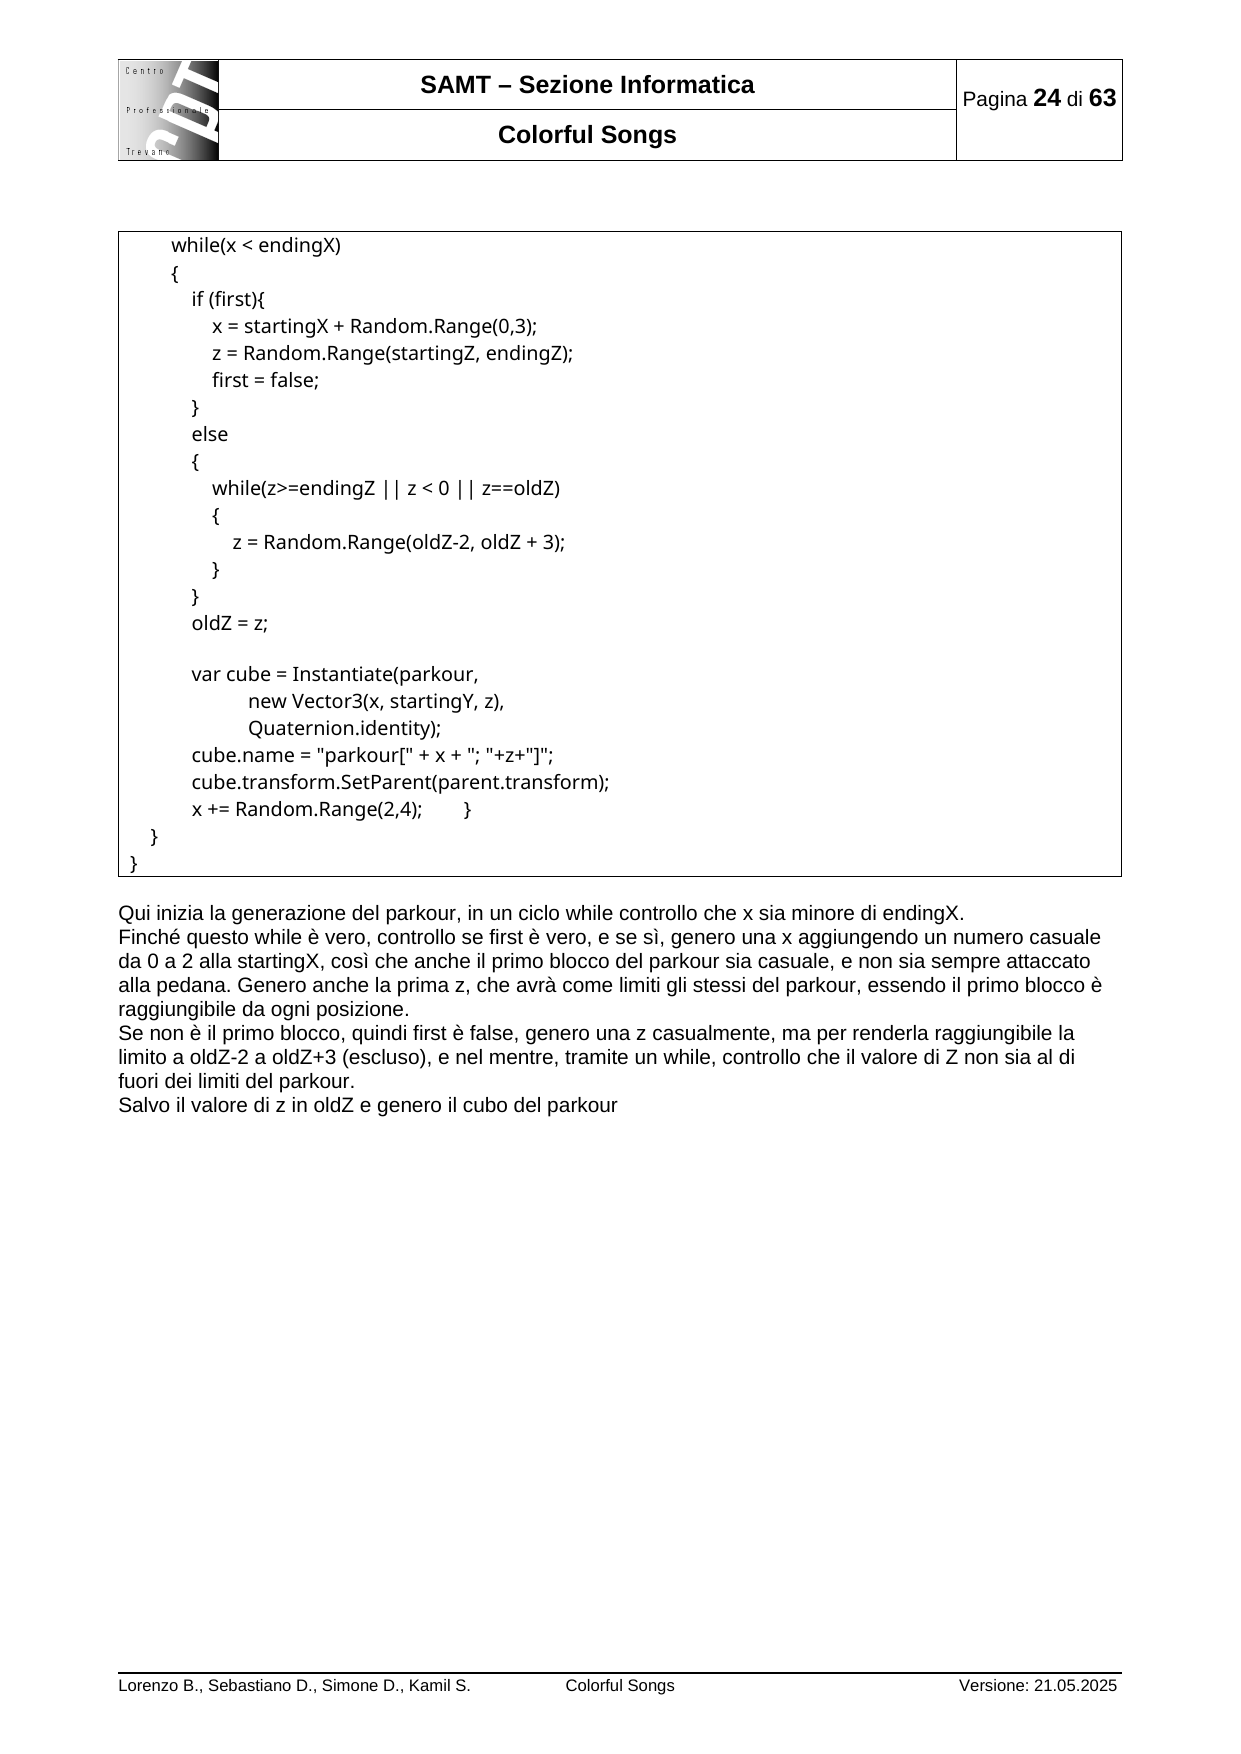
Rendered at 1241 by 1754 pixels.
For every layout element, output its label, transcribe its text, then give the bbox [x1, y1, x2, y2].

picture [118, 60, 219, 160]
text Qui inizia la generazione del parkour, in un ciclo while controllo che x sia minore di endingX. Finché questo while è vero, controllo se first è vero, e se sì, genero una x aggiungendo un numero casuale da 0 a 2 alla startingX, così che anche il primo blocco del parkour sia casuale, e non sia sempre attaccato alla pedana. Genero anche la prima z, che avrà come limiti gli stessi del parkour, essendo il primo blocco è raggiungibile da ogni posizione. [118, 901, 1122, 1021]
text Se non è il primo blocco, quindi first è false, genero una z casualmente, ma per renderla raggiungibile la limito a oldZ-2 a oldZ+3 (escluso), e nel mentre, tramite un while, controllo che il valore di Z non sia al di fuori dei limiti del parkour. [118, 1021, 1122, 1093]
text Salvo il valore di z in oldZ e genero il cubo del parkour [118, 1093, 1122, 1117]
table_header while(x < endingX) { if (first){ x = startingX + Random.Range(0,3); z = Random.Range(startingZ, endingZ); first = false; } else { while(z>=endingZ || z < 0 || z==oldZ) { z = Random.Range(oldZ-2, oldZ + 3); } } oldZ = z; var cube = Instantiate(parkour, new Vector3(x, startingY, z), Quaternion.identity); cube.name = "parkour[" + x + "; "+z+"]"; cube.transform.SetParent(parent.transform); x += Random.Range(2,4); } } } [119, 232, 1121, 876]
